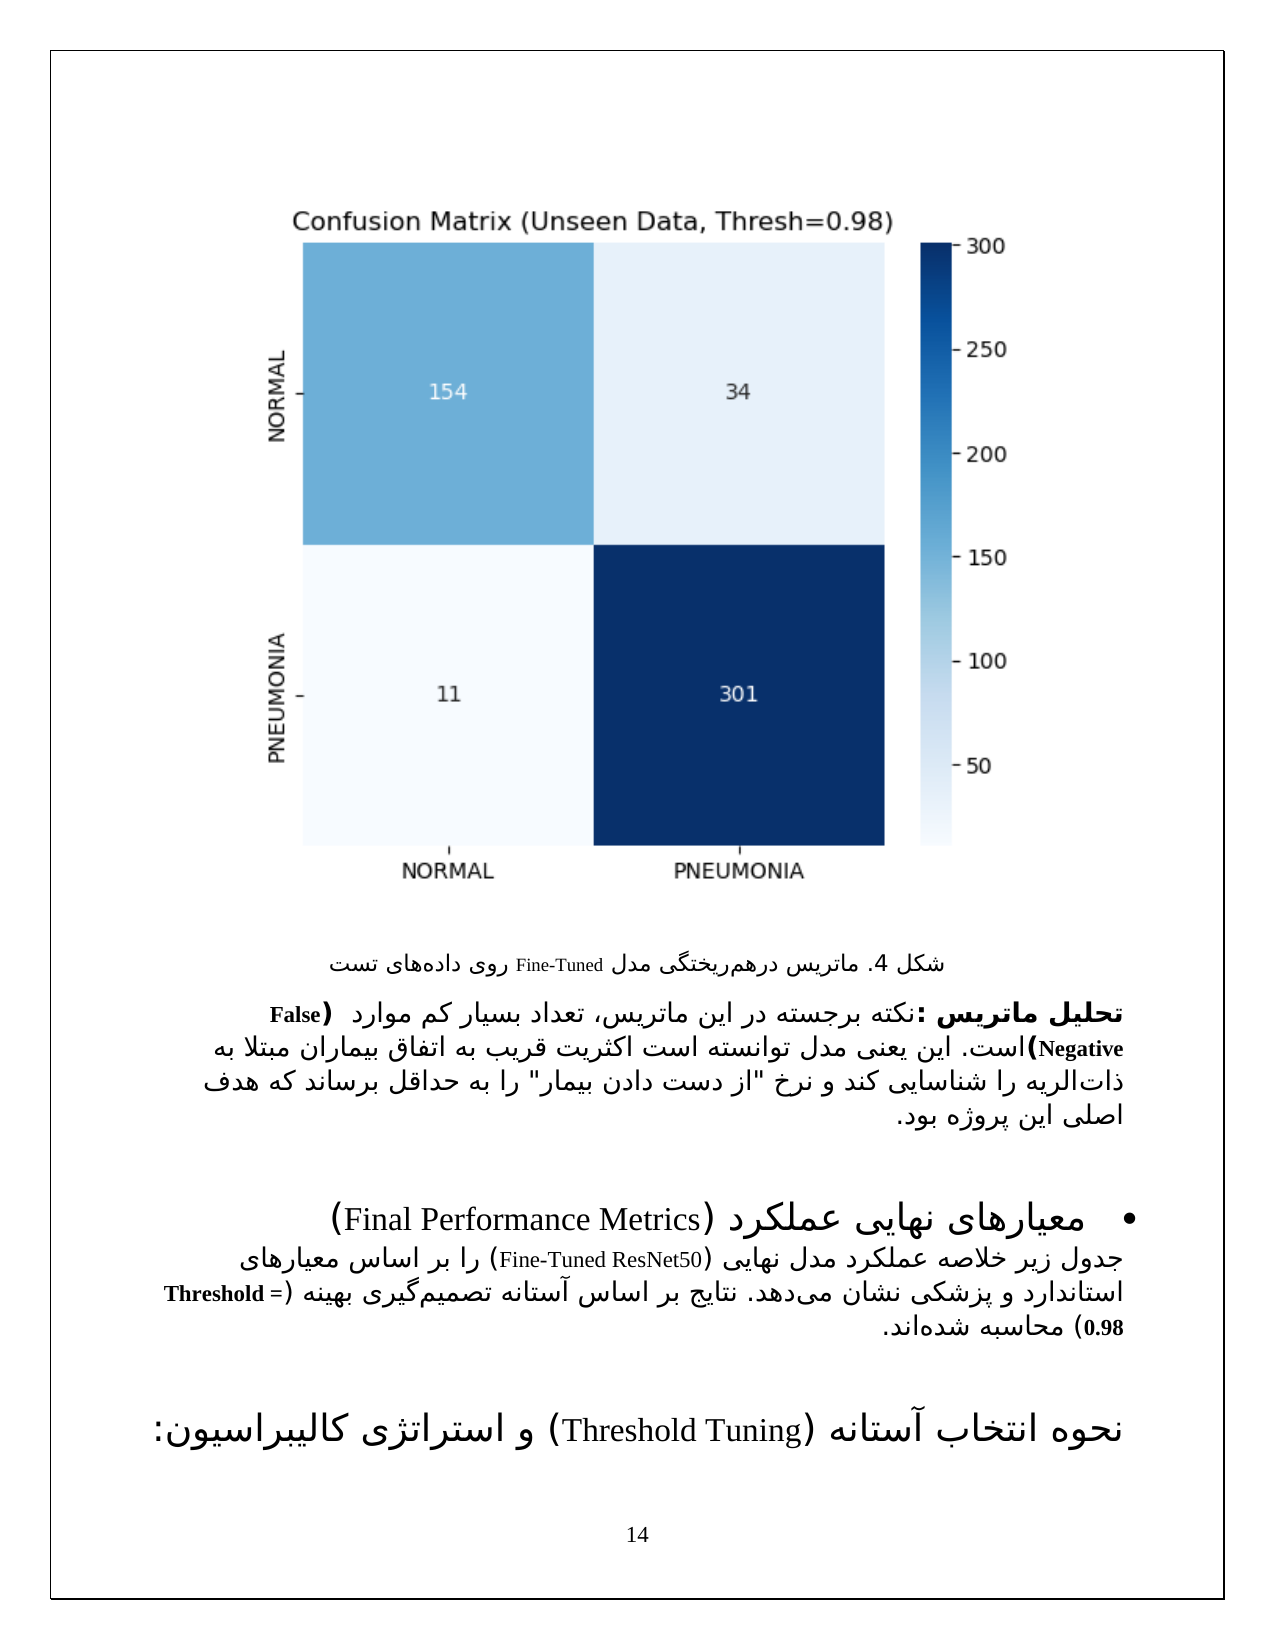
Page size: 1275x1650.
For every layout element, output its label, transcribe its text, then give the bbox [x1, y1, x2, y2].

text شکل 4. ماتریس درهم‌ریختگی مدل Fine-Tuned روی داده‌های تست [150, 950, 1124, 977]
text جدول زیر خلاصه عملکرد مدل نهایی (Fine-Tuned ResNet50) را بر اساس معیارهای استاندارد و پزشکی نشان می‌دهد. نتایج بر اساس آستانه تصمیم‌گیری بهینه (Threshold = 0.98) محاسبه شده‌اند. [150, 1243, 1124, 1342]
text نحوه انتخاب آستانه (Threshold Tuning) و استراتژی کالیبراسیون: [150, 1407, 1124, 1450]
text تحلیل ماتریس :نکته برجسته در این ماتریس، تعداد بسیار کم موارد (False Negative)است. این یعنی مدل توانسته است اکثریت قریب به اتفاق بیماران مبتلا به ذات‌الریه را شناسایی کند و نرخ "از دست دادن بیمار" را به حداقل برساند که هدف اصلی این پروژه بود. [150, 997, 1124, 1131]
picture [186, 150, 1124, 932]
subtitle معیارهای نهایی عملکرد (Final Performance Metrics) [150, 1196, 1124, 1239]
